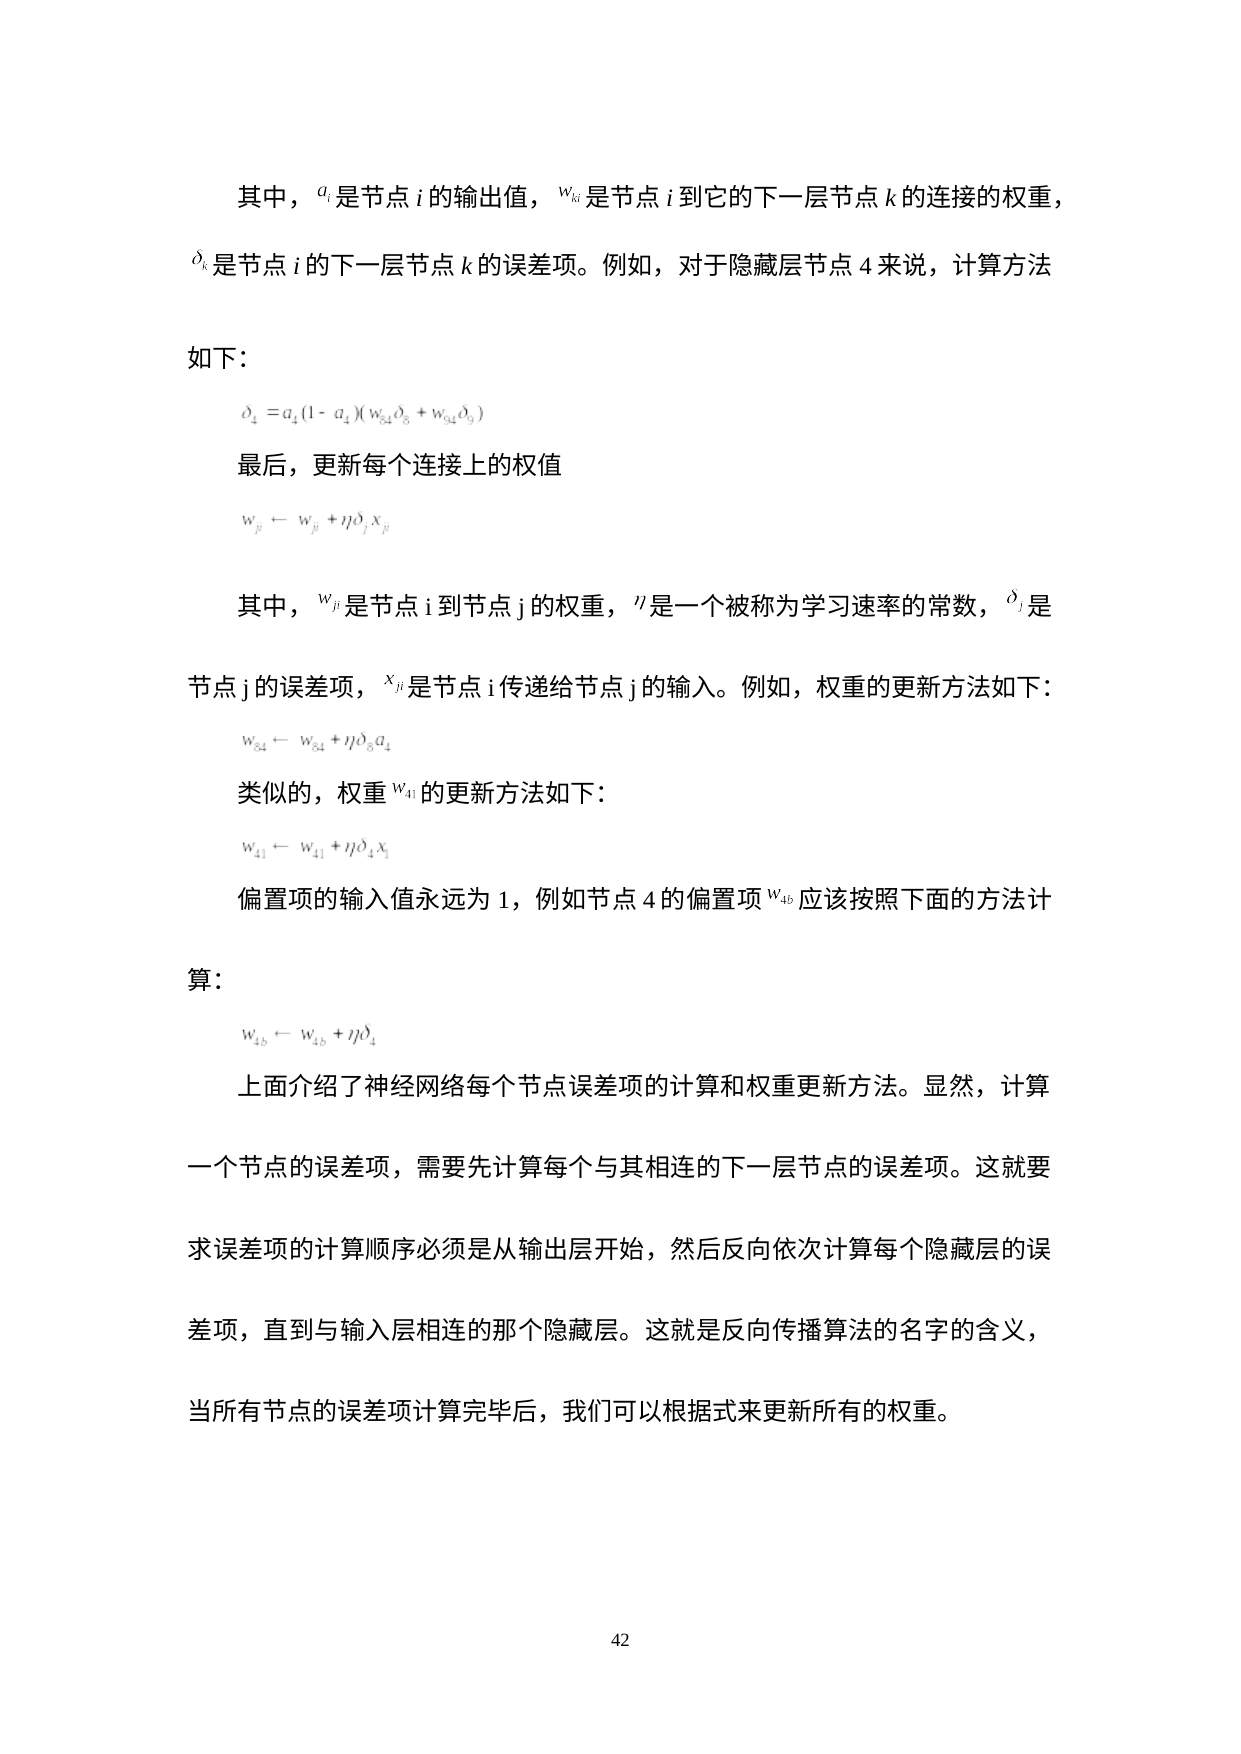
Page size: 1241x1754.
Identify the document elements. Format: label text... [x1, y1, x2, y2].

text 最后，更新每个连接上的权值 [187, 431, 1053, 496]
text 偏置项的输入值永远为1，例如节点4的偏置项应该按照下面的方法计算： [187, 864, 1053, 1011]
text 其中，是节点i到节点j的权重，是一个被称为学习速率的常数，是节点j的误差项，是节点i传递给节点j的输入。例如，权重的更新方法如下： [187, 570, 1053, 716]
text 上面介绍了神经网络每个节点误差项的计算和权重更新方法。显然，计算一个节点的误差项，需要先计算每个与其相连的下一层节点的误差项。这就要求误差项的计算顺序必须是从输出层开始，然后反向依次计算每个隐藏层的误差项，直到与输入层相连的那个隐藏层。这就是反向传播算法的名字的含义，当所有节点的误差项计算完毕后，我们可以根据式来更新所有的权重。 [187, 1052, 1053, 1442]
text 类似的，权重的更新方法如下： [187, 758, 1053, 823]
text 其中，是节点i的输出值，是节点i到它的下一层节点k的连接的权重，是节点i的下一层节点k的误差项。例如，对于隐藏层节点4来说，计算方法如下： [187, 162, 1053, 389]
